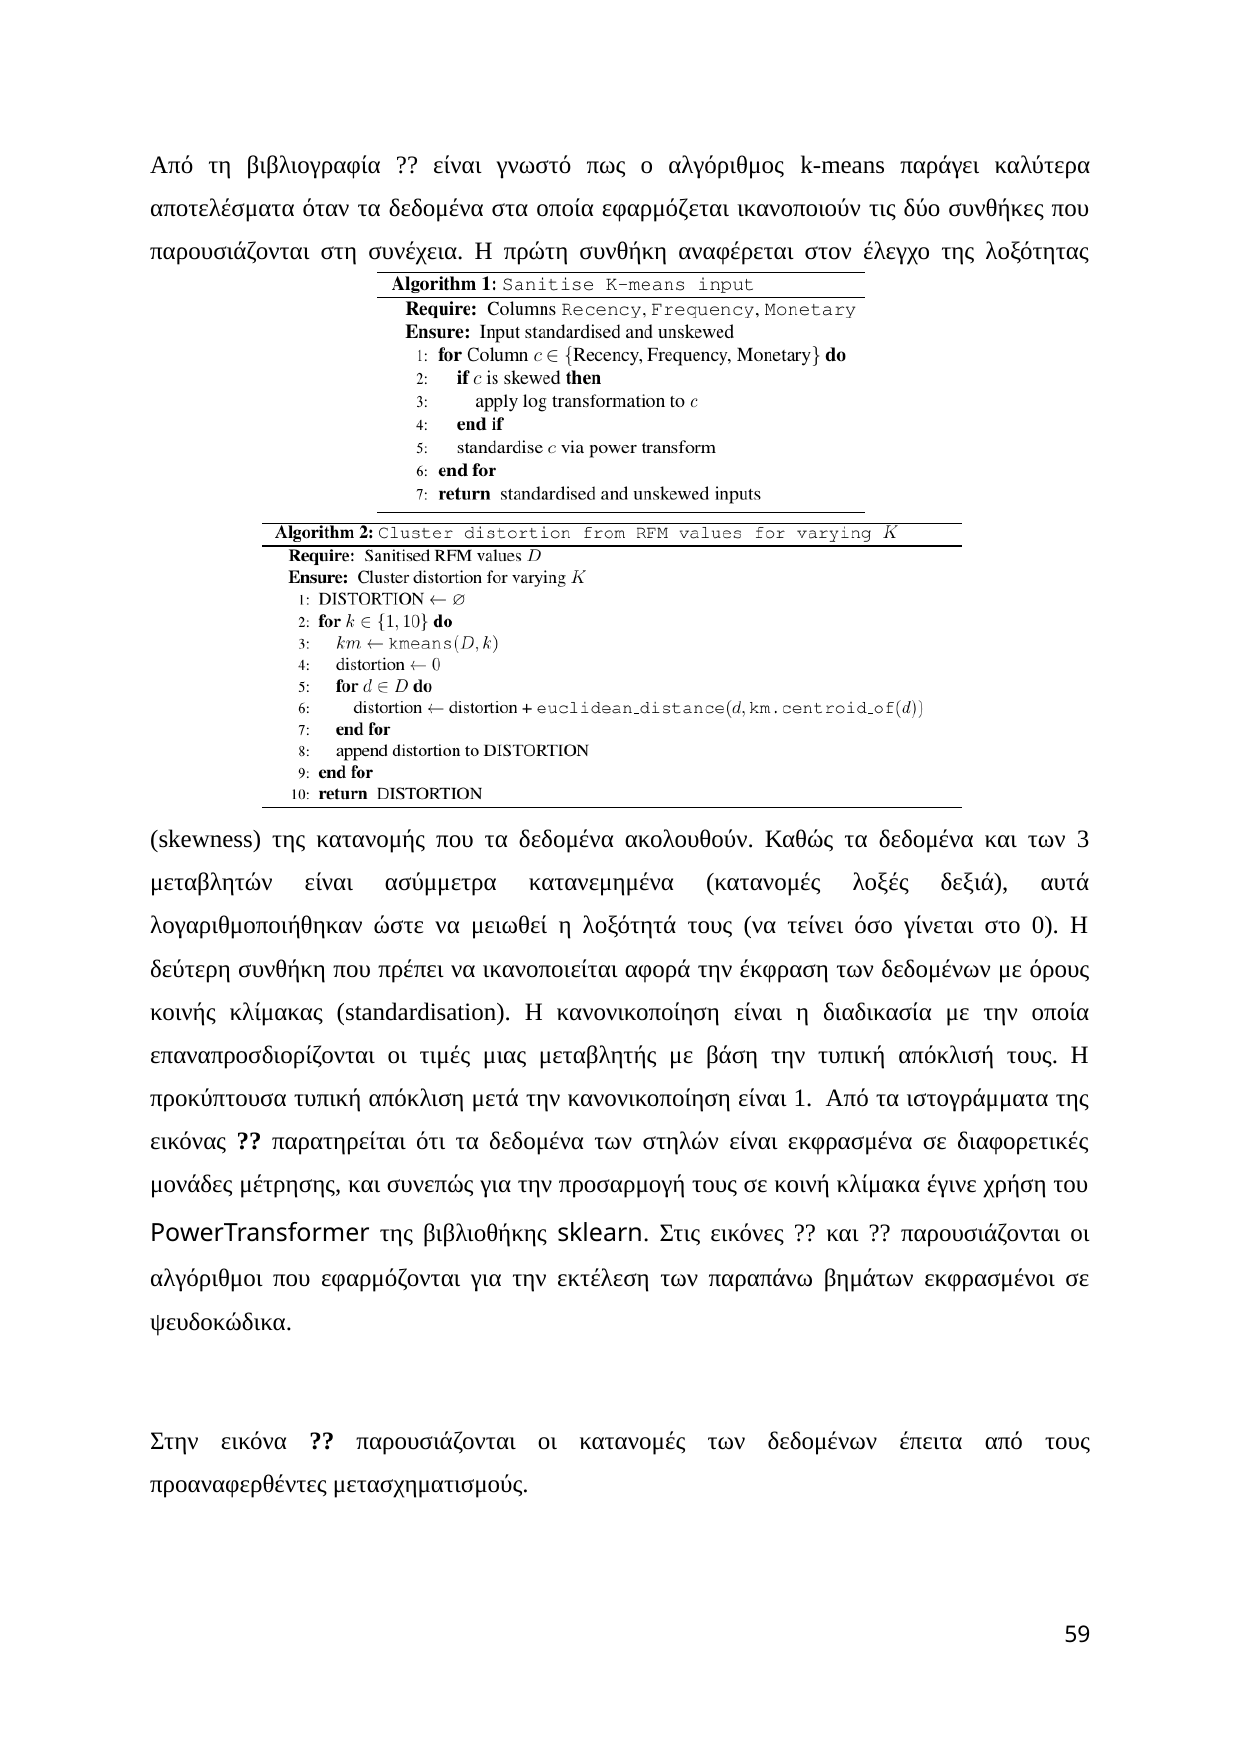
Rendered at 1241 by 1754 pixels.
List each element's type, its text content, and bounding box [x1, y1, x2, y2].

text Στην εικόνα ?? παρουσιάζονται οι κατανομές των δεδομένων έπειτα από τους προαναφερθέντες μετασχηματισμούς. [150, 1426, 1090, 1498]
picture [249, 266, 991, 825]
